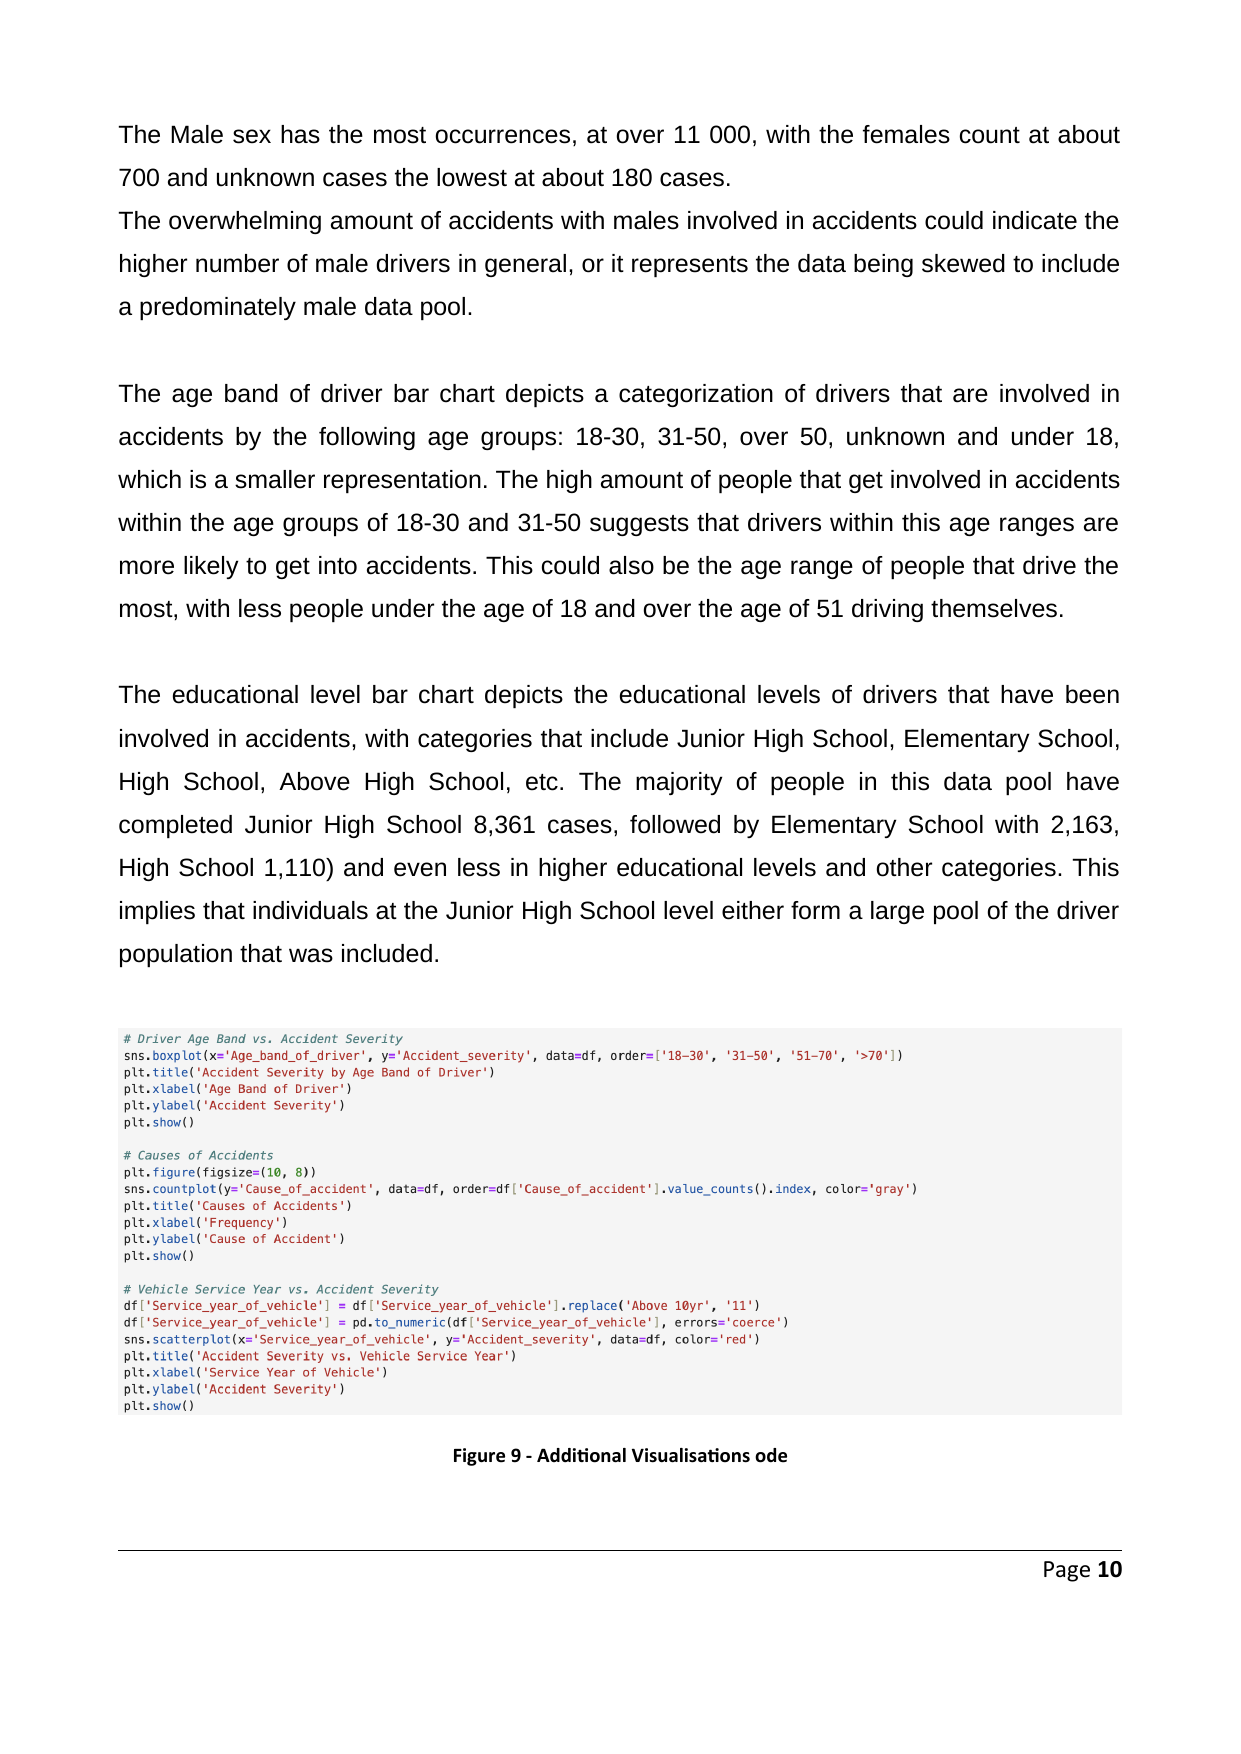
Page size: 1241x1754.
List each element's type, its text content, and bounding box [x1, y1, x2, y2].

picture [118, 1028, 1123, 1415]
text The overwhelming amount of accidents with males involved in accidents could indicate the higher number of male drivers in general, or it represents the data being skewed to include a predominately male data pool. [118, 206, 1122, 321]
text The educational level bar chart depicts the educational levels of drivers that have been involved in accidents, with categories that include Junior High School, Elementary School, High School, Above High School, etc. The majority of people in this data pool have completed Junior High School 8,361 cases, followed by Elementary School with 2,163, High School 1,110) and even less in higher educational levels and other categories. This implies that individuals at the Junior High School level either form a large pool of the driver population that was included. [118, 680, 1122, 968]
text The Male sex has the most occurrences, at over 11 000, with the females count at about 700 and unknown cases the lowest at about 180 cases. [118, 120, 1122, 192]
text Figure 9 - Additional Visualisations ode [118, 1442, 1122, 1468]
text The age band of driver bar chart depicts a categorization of drivers that are involved in accidents by the following age groups: 18-30, 31-50, over 50, unknown and under 18, which is a smaller representation. The high amount of people that get involved in accidents within the age groups of 18-30 and 31-50 suggests that drivers within this age ranges are more likely to get into accidents. This could also be the age range of people that drive the most, with less people under the age of 18 and over the age of 51 driving themselves. [118, 378, 1122, 623]
